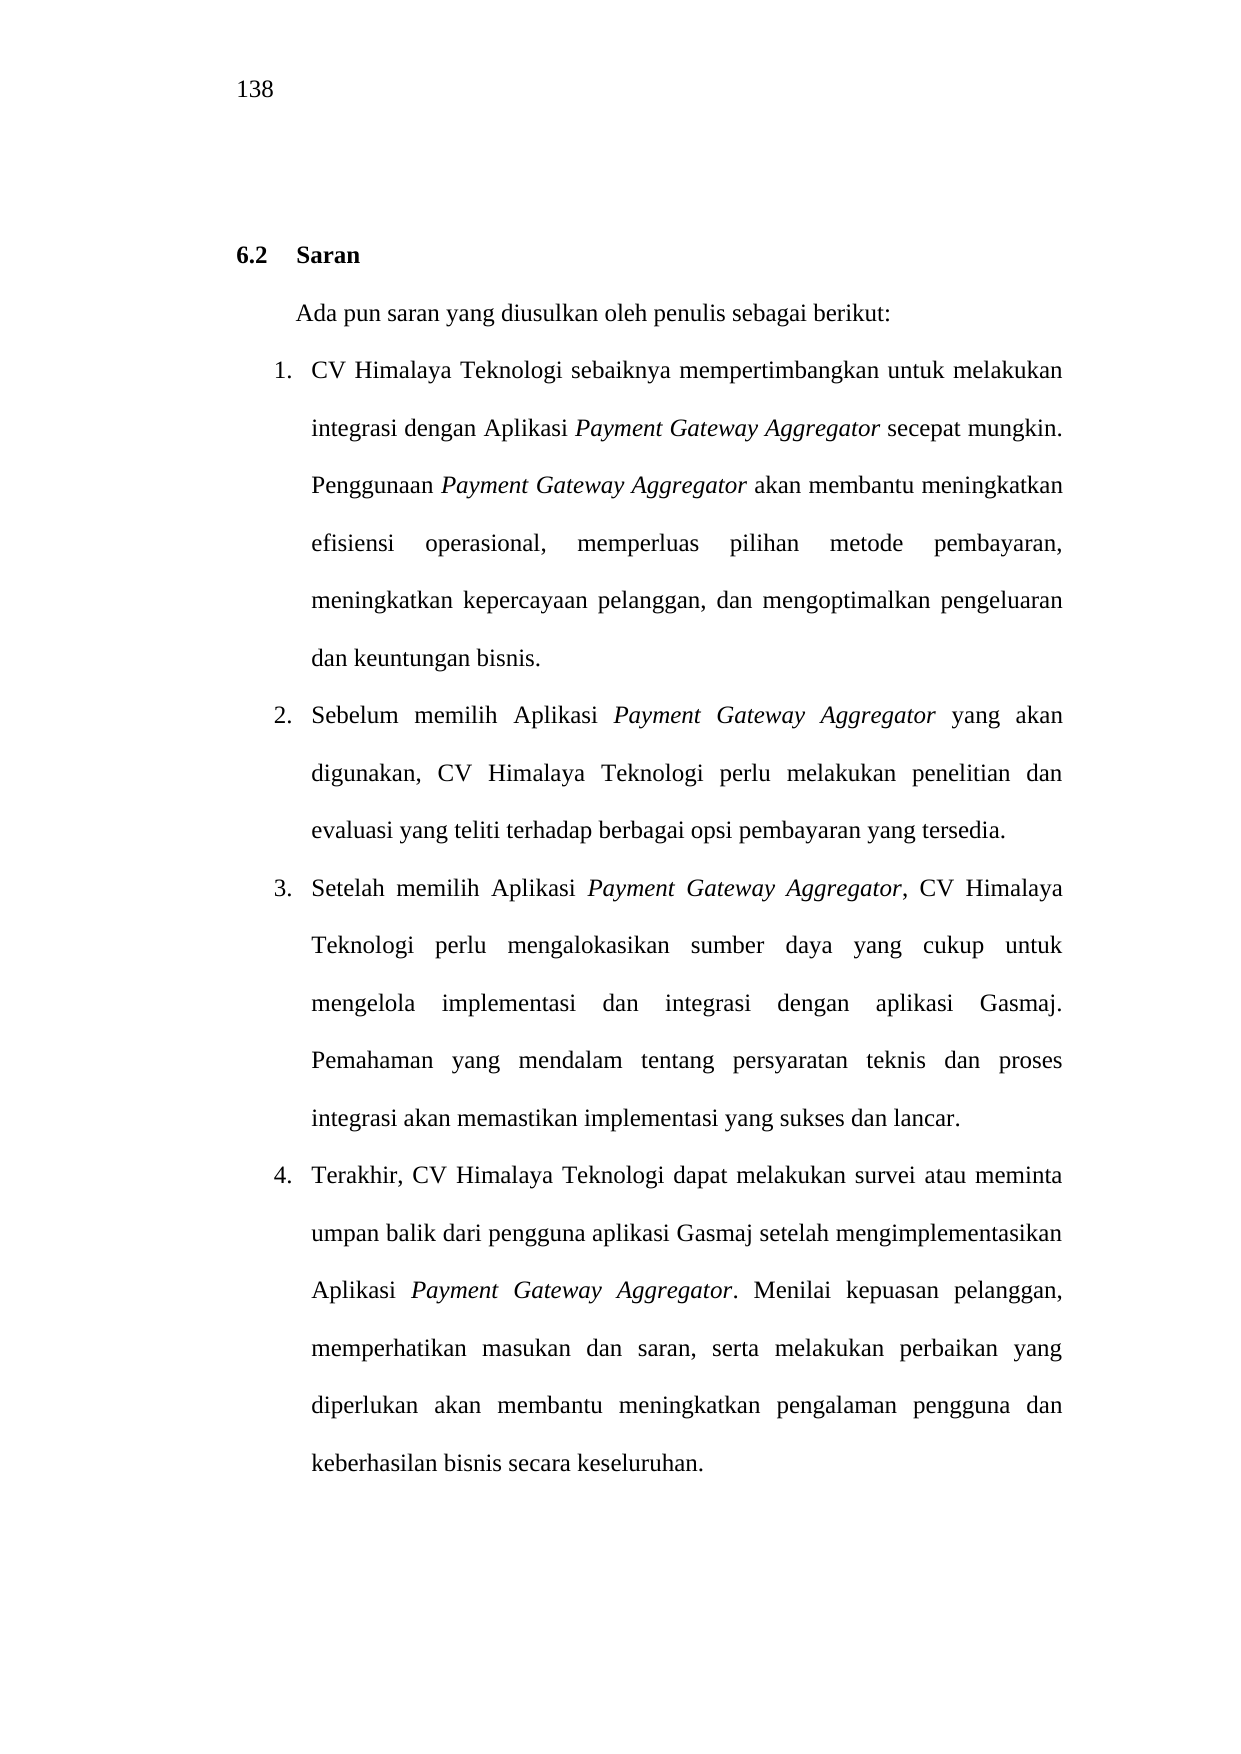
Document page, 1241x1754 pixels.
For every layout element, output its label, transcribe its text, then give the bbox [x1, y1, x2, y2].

list Terakhir, CV Himalaya Teknologi dapat melakukan survei atau meminta umpan balik dari pengguna aplikasi Gasmaj setelah mengimplementasikan Aplikasi Payment Gateway Aggregator. Menilai kepuasan pelanggan, memperhatikan masukan dan saran, serta melakukan perbaikan yang diperlukan akan membantu meningkatkan pengalaman pengguna dan keberhasilan bisnis secara keseluruhan. [274, 1160, 1063, 1477]
text Ada pun saran yang diusulkan oleh penulis sebagai berikut: [236, 298, 1063, 327]
subtitle Saran [236, 240, 1063, 269]
list Setelah memilih Aplikasi Payment Gateway Aggregator, CV Himalaya Teknologi perlu mengalokasikan sumber daya yang cukup untuk mengelola implementasi dan integrasi dengan aplikasi Gasmaj. Pemahaman yang mendalam tentang persyaratan teknis dan proses integrasi akan memastikan implementasi yang sukses dan lancar. [274, 873, 1063, 1132]
list CV Himalaya Teknologi sebaiknya mempertimbangkan untuk melakukan integrasi dengan Aplikasi Payment Gateway Aggregator secepat mungkin. Penggunaan Payment Gateway Aggregator akan membantu meningkatkan efisiensi operasional, memperluas pilihan metode pembayaran, meningkatkan kepercayaan pelanggan, dan mengoptimalkan pengeluaran dan keuntungan bisnis. [274, 355, 1063, 672]
list Sebelum memilih Aplikasi Payment Gateway Aggregator yang akan digunakan, CV Himalaya Teknologi perlu melakukan penelitian dan evaluasi yang teliti terhadap berbagai opsi pembayaran yang tersedia. [274, 700, 1063, 844]
